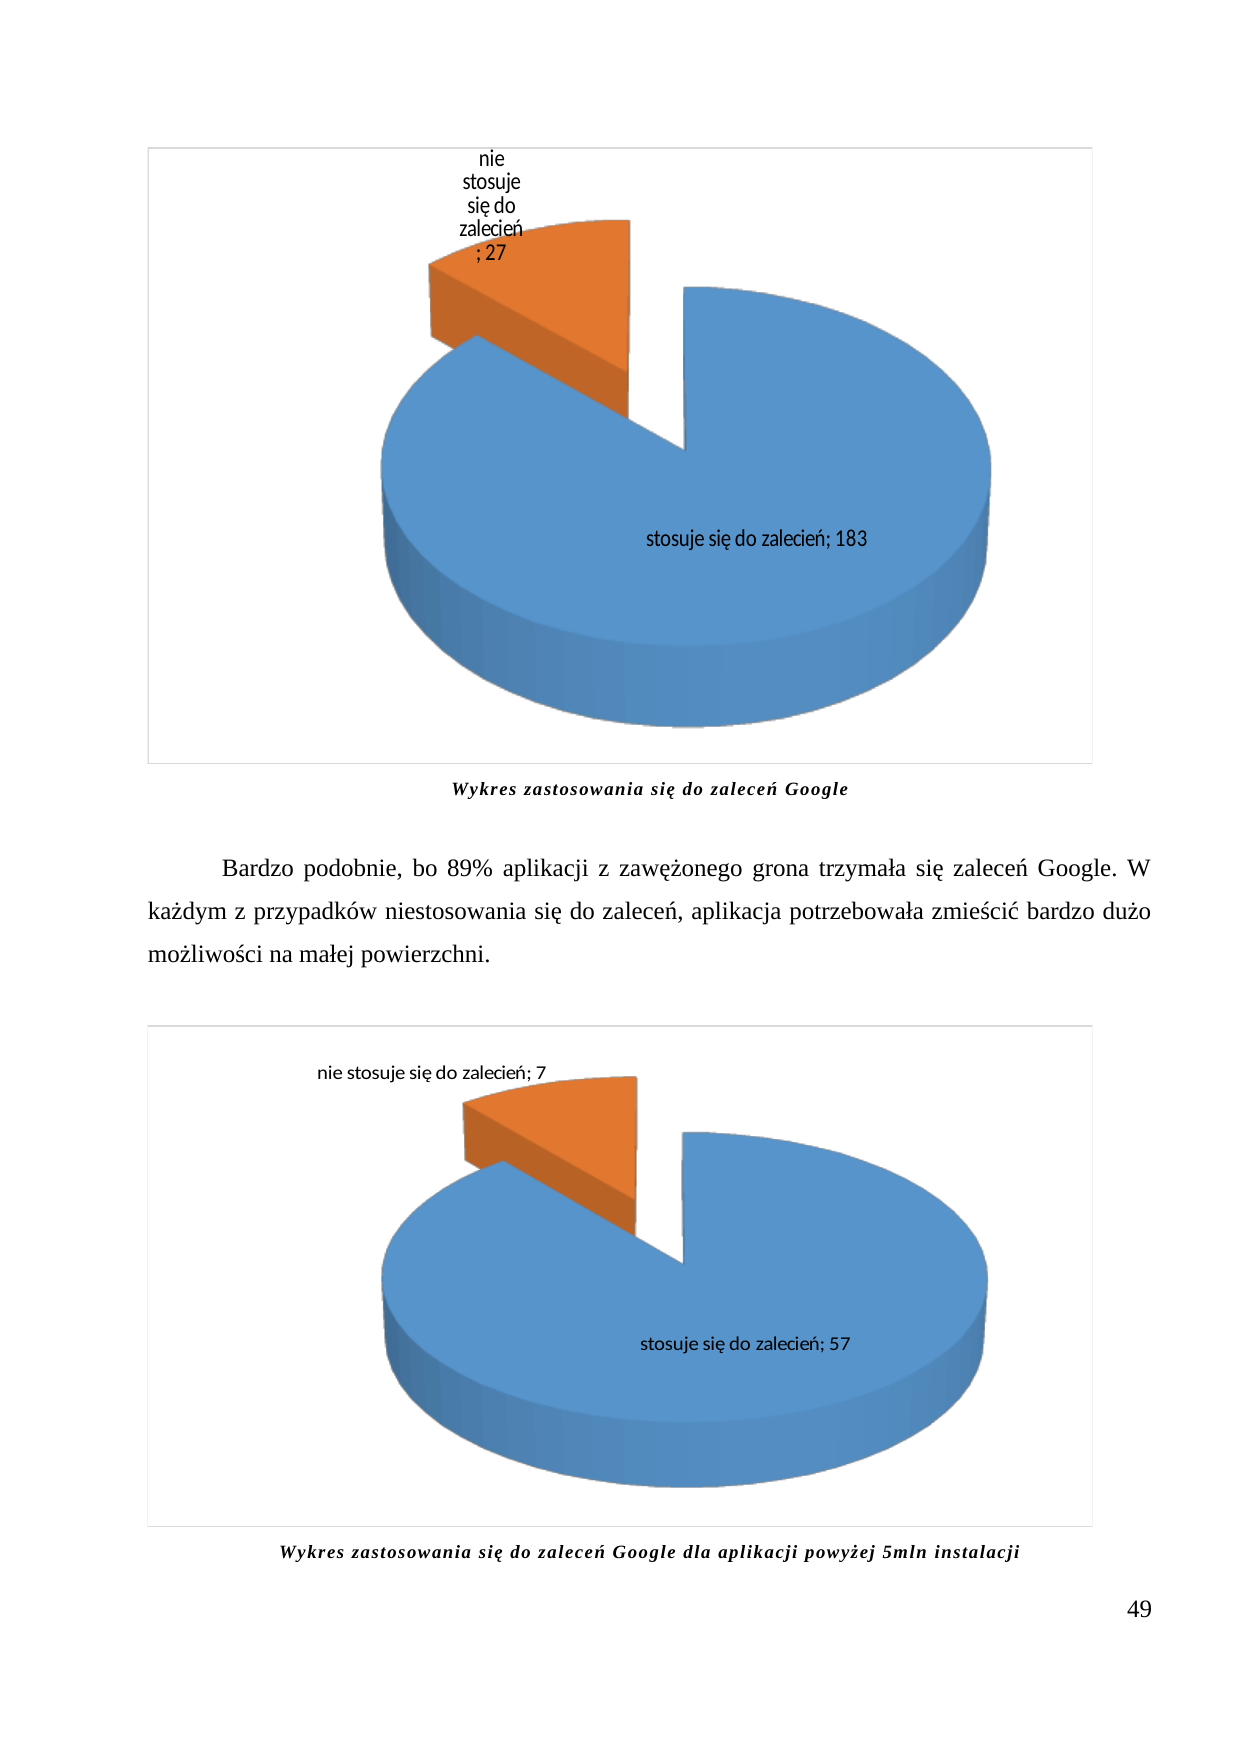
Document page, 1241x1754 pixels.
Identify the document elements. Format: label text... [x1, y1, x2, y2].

subtitle Wykres zastosowania się do zaleceń Google dla aplikacji powyżej 5mln instalacji [148, 1541, 1152, 1563]
subtitle Wykres zastosowania się do zaleceń Google [148, 778, 1152, 799]
text Bardzo podobnie, bo 89% aplikacji z zawężonego grona trzymała się zaleceń Google. W każdym z przypadków niestosowania się do zaleceń, aplikacja potrzebowała zmieścić bardzo dużo możliwości na małej powierzchni. [148, 853, 1152, 968]
